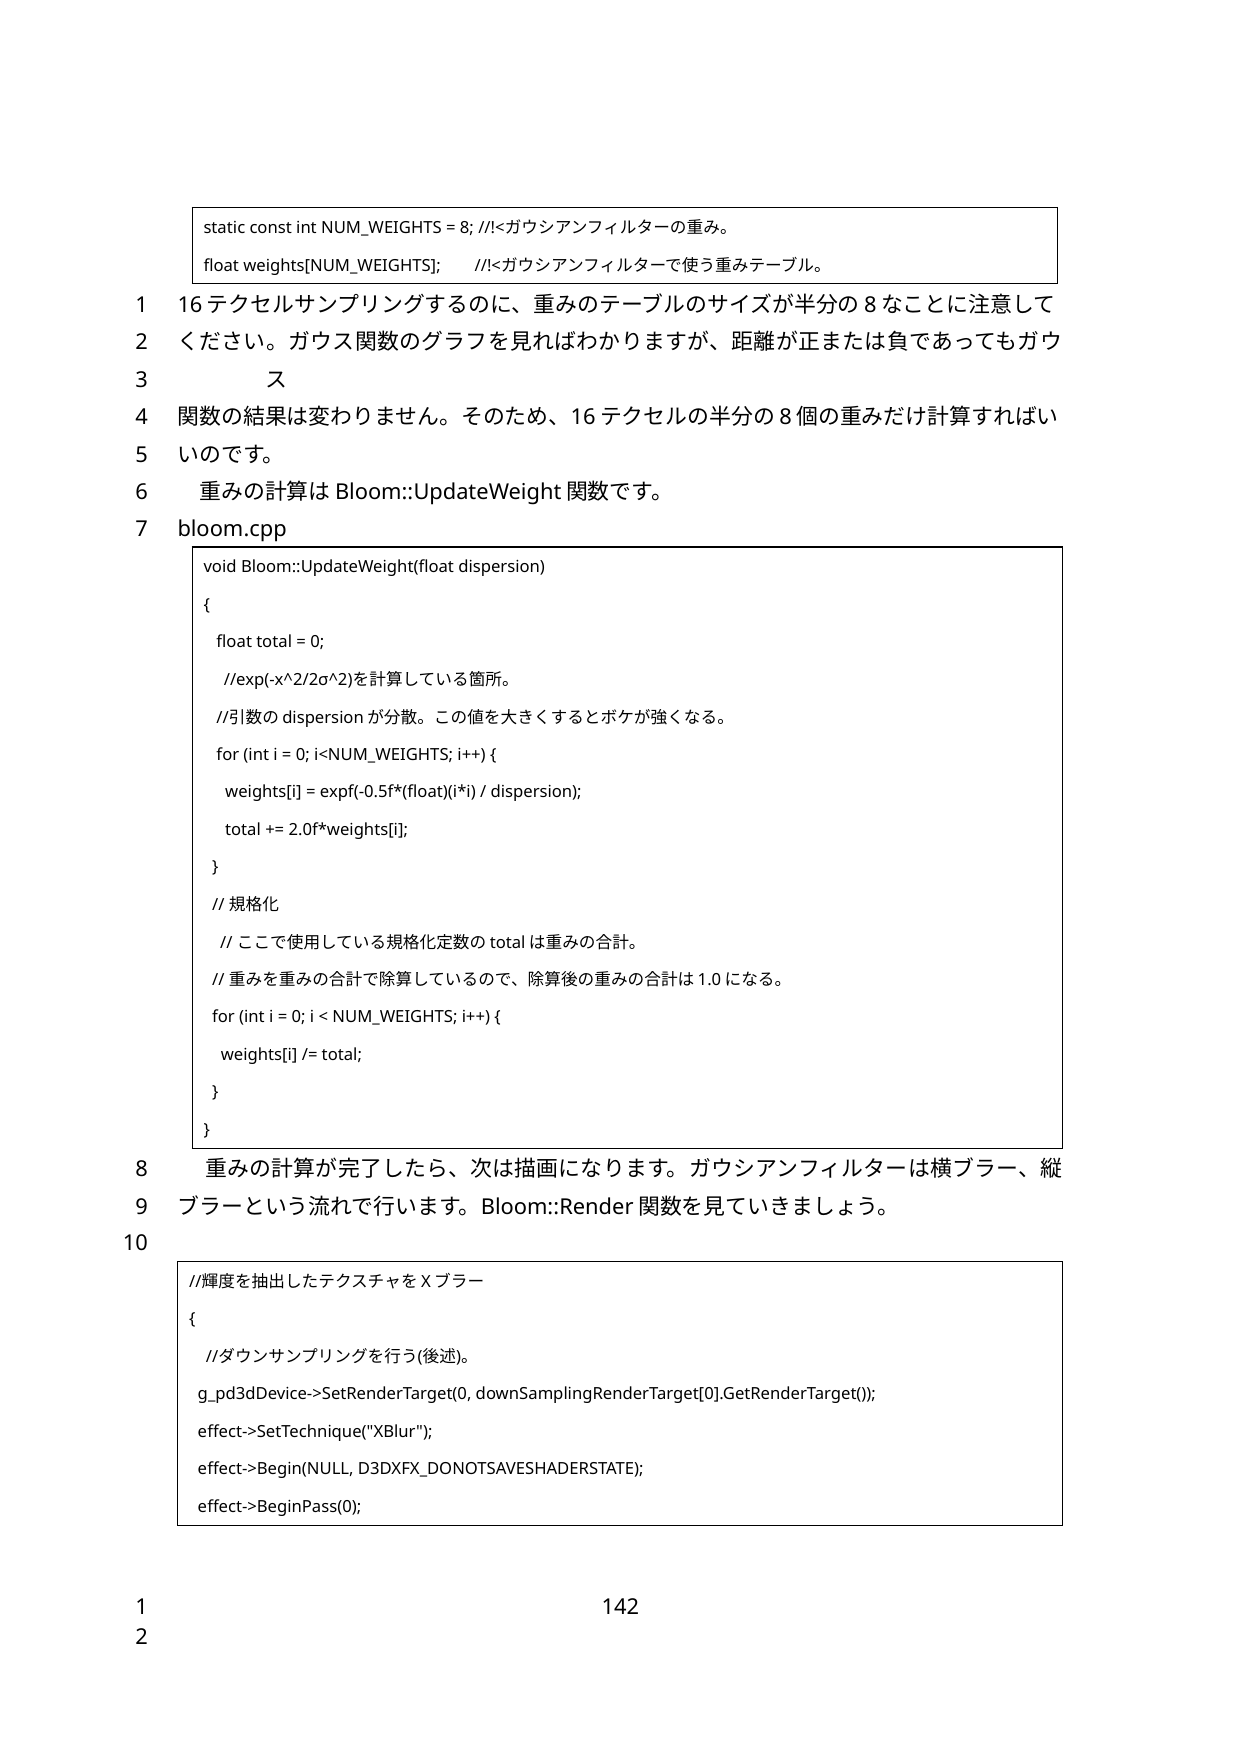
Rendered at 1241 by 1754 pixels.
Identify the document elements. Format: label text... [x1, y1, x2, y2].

text 16テクセルサンプリングするのに、重みのテーブルのサイズが半分の8なことに注意して [177, 284, 1063, 321]
text bloom.cpp [177, 509, 1063, 546]
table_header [178, 1262, 1062, 1524]
text ください。ガウス関数のグラフを見ればわかりますが、距離が正または負であってもガウス [177, 321, 1063, 396]
text 関数の結果は変わりません。そのため、16テクセルの半分の8個の重みだけ計算すればい [177, 396, 1063, 434]
table_header void Bloom::UpdateWeight(float dispersion) { float total = 0; //exp(-x^2/2σ^2)を計算している箇所。 //引数のdispersionが分散。この値を大きくするとボケが強くなる。 for (int i = 0; i<NUM_WEIGHTS; i++) { weights[i] = expf(-0.5f*(float)(i*i) / dispersion); total += 2.0f*weights[i]; } // 規格化 // ここで使用している規格化定数のtotalは重みの合計。 // 重みを重みの合計で除算しているので、除算後の重みの合計は1.0になる。 for (int i = 0; i < NUM_WEIGHTS; i++) { weights[i] /= total; } } [193, 548, 1062, 1147]
text いのです。 [177, 434, 1063, 471]
text 重みの計算が完了したら、次は描画になります。ガウシアンフィルターは横ブラー、縦ブラーという流れで行います。Bloom::Render関数を見ていきましょう。 [177, 1148, 1063, 1223]
table_header static const int NUM_WEIGHTS = 8; //!<ガウシアンフィルターの重み。 float weights[NUM_WEIGHTS]; //!<ガウシアンフィルターで使う重みテーブル。 [193, 208, 1057, 283]
text 重みの計算はBloom::UpdateWeight関数です。 [177, 471, 1063, 509]
